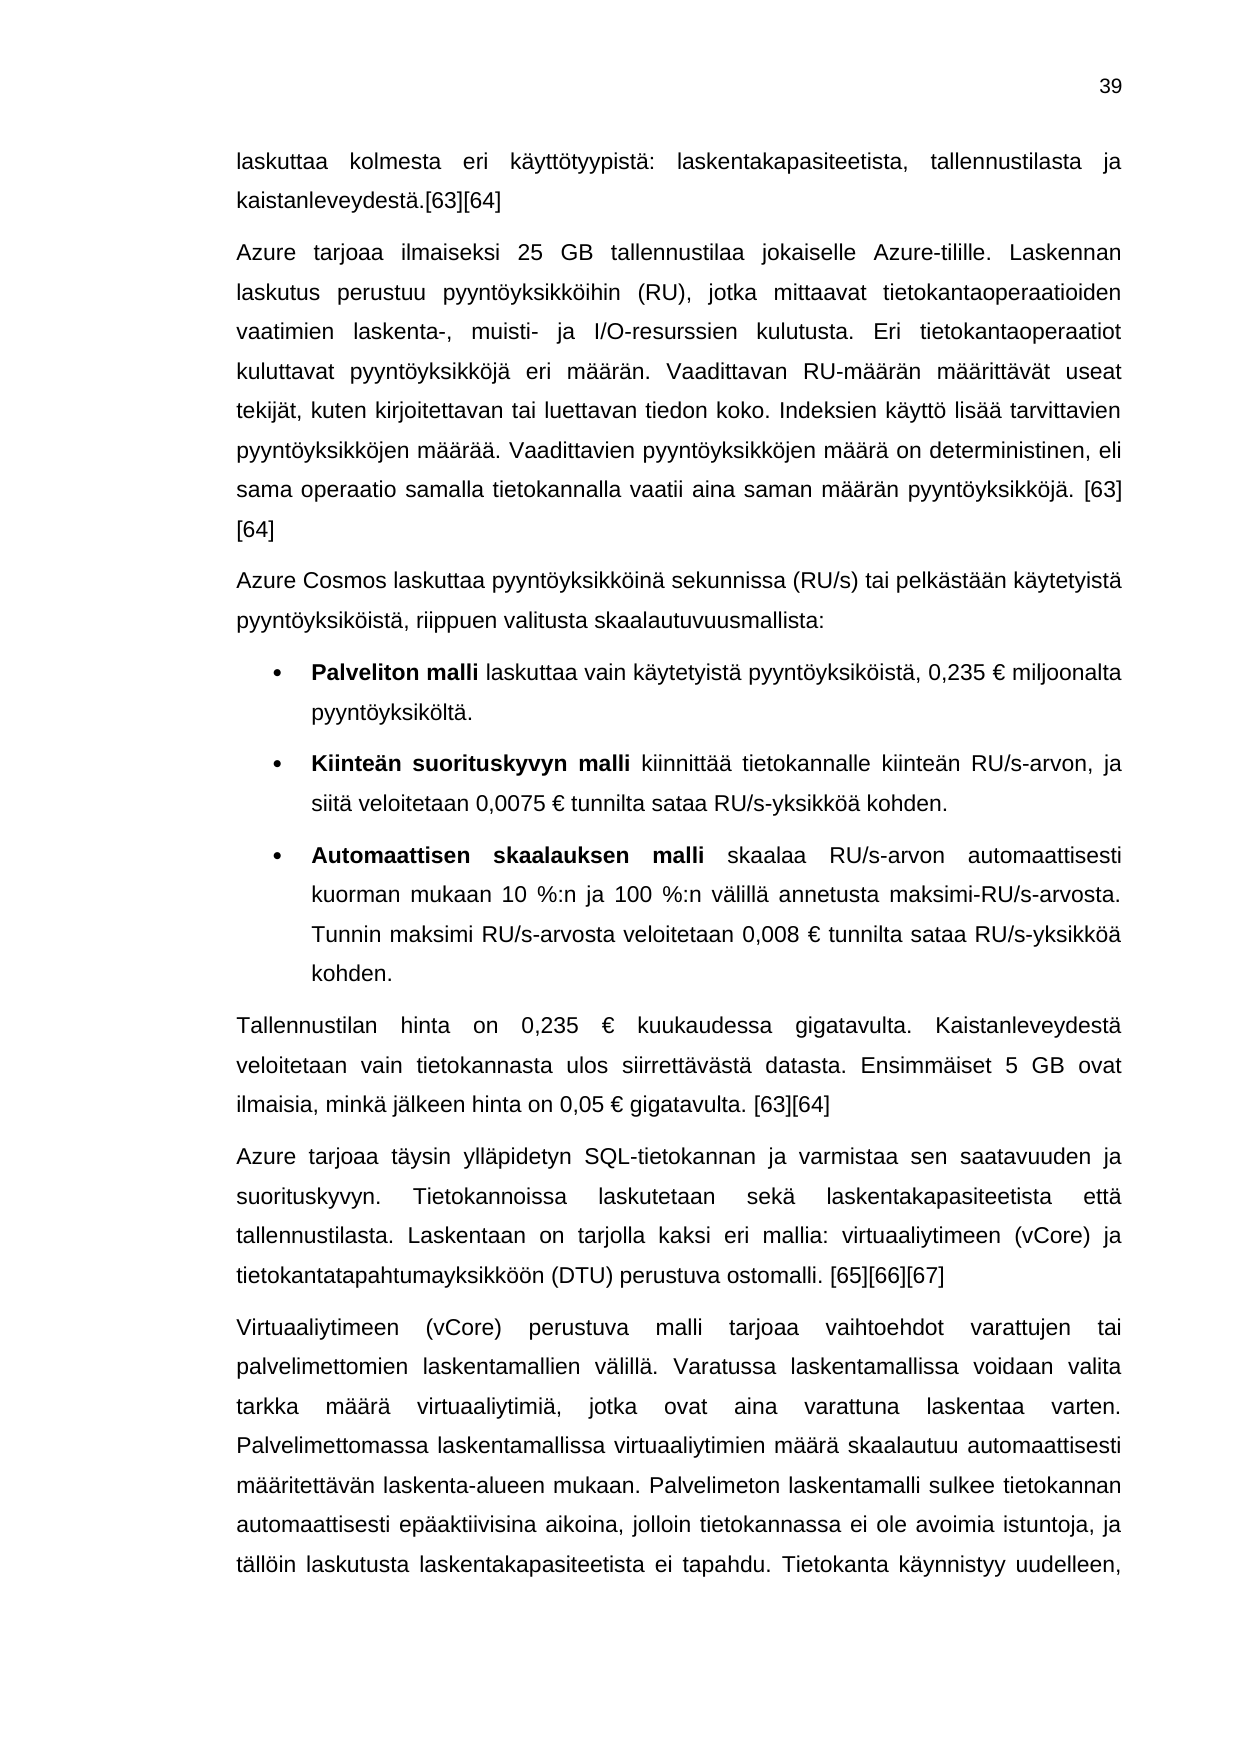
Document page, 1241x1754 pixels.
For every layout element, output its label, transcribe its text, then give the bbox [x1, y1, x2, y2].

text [236, 1314, 1122, 1577]
list Kiinteän suorituskyvyn malli kiinnittää tietokannalle kiinteän RU/s-arvon, ja siitä veloitetaan 0,0075 € tunnilta sataa RU/s-yksikköä kohden. [274, 750, 1122, 816]
text Azure tarjoaa täysin ylläpidetyn SQL-tietokannan ja varmistaa sen saatavuuden ja suorituskyvyn. Tietokannoissa laskutetaan sekä laskentakapasiteetista että tallennustilasta. Laskentaan on tarjolla kaksi eri mallia: virtuaaliytimeen (vCore) ja tietokantatapahtumayksikköön (DTU) perustuva ostomalli. [65][66][67] [236, 1143, 1122, 1288]
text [236, 148, 1122, 213]
list Palveliton malli laskuttaa vain käytetyistä pyyntöyksiköistä, 0,235 € miljoonalta pyyntöyksiköltä. [274, 659, 1122, 725]
text Azure Cosmos laskuttaa pyyntöyksikköinä sekunnissa (RU/s) tai pelkästään käytetyistä pyyntöyksiköistä, riippuen valitusta skaalautuvuusmallista: [236, 567, 1122, 633]
text Azure tarjoaa ilmaiseksi 25 GB tallennustilaa jokaiselle Azure-tilille. Laskennan laskutus perustuu pyyntöyksikköihin (RU), jotka mittaavat tietokantaoperaatioiden vaatimien laskenta-, muisti- ja I/O-resurssien kulutusta. Eri tietokantaoperaatiot kuluttavat pyyntöyksikköjä eri määrän. Vaadittavan RU-määrän määrittävät useat tekijät, kuten kirjoitettavan tai luettavan tiedon koko. Indeksien käyttö lisää tarvittavien pyyntöyksikköjen määrää. Vaadittavien pyyntöyksikköjen määrä on deterministinen, eli sama operaatio samalla tietokannalla vaatii aina saman määrän pyyntöyksikköjä. [63][64] [236, 239, 1122, 542]
list Automaattisen skaalauksen malli skaalaa RU/s-arvon automaattisesti kuorman mukaan 10 %:n ja 100 %:n välillä annetusta maksimi-RU/s-arvosta. Tunnin maksimi RU/s-arvosta veloitetaan 0,008 € tunnilta sataa RU/s-yksikköä kohden. [274, 842, 1122, 987]
text Tallennustilan hinta on 0,235 € kuukaudessa gigatavulta. Kaistanleveydestä veloitetaan vain tietokannasta ulos siirrettävästä datasta. Ensimmäiset 5 GB ovat ilmaisia, minkä jälkeen hinta on 0,05 € gigatavulta. [63][64] [236, 1012, 1122, 1118]
